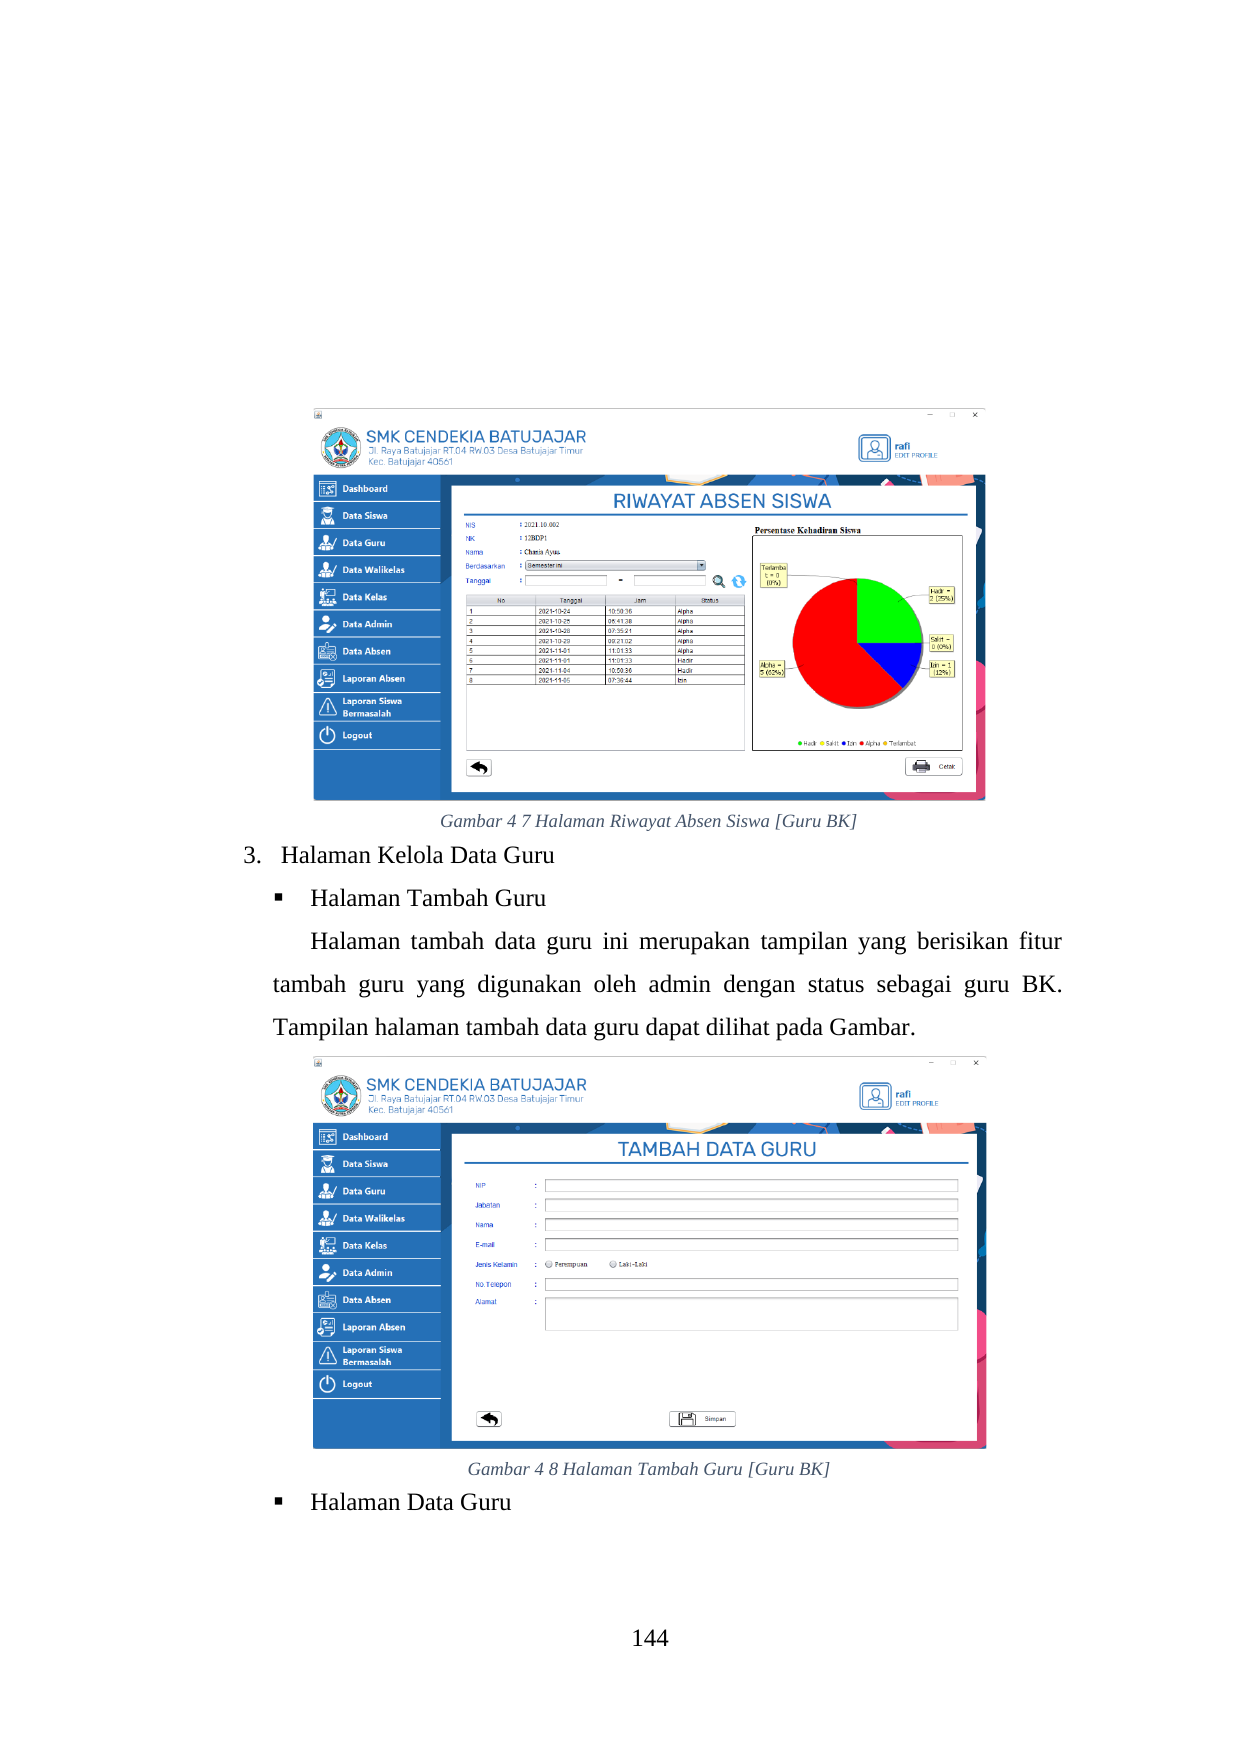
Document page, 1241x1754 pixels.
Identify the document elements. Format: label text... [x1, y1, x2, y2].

list Halaman Data Guru [273, 1487, 1063, 1516]
list Halaman Tambah Guru [273, 883, 1063, 912]
picture [313, 1056, 987, 1449]
list Halaman Kelola Data Guru [243, 840, 1063, 869]
text Halaman tambah data guru ini merupakan tampilan yang berisikan fitur tambah guru yang digunakan oleh admin dengan status sebagai guru BK. Tampilan halaman tambah data guru dapat dilihat pada Gambar. [273, 926, 1063, 1041]
picture [313, 408, 986, 801]
